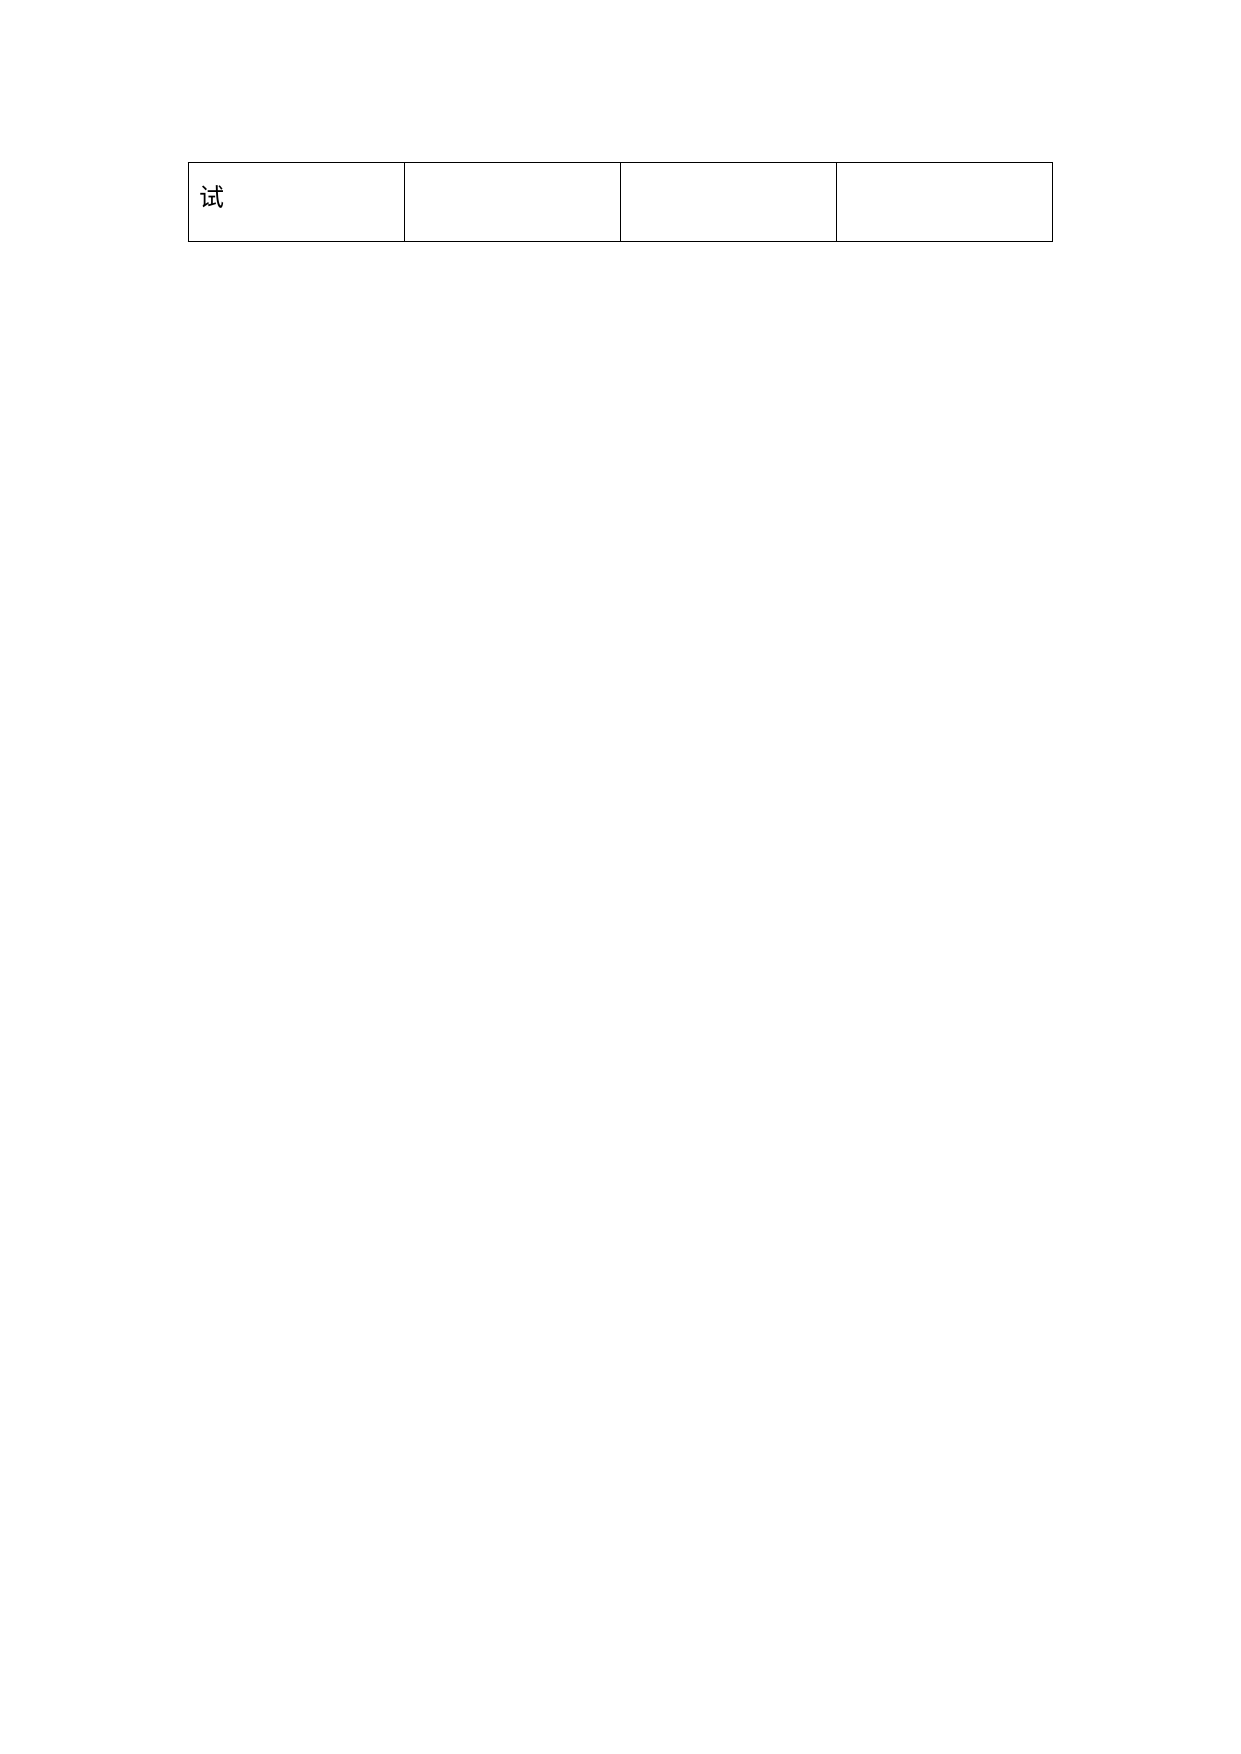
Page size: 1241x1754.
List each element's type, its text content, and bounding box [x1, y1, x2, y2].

table_cell [405, 163, 620, 241]
table_cell 游戏结束界面测试 [189, 163, 404, 241]
table_cell [837, 163, 1052, 241]
table_cell [621, 163, 836, 241]
